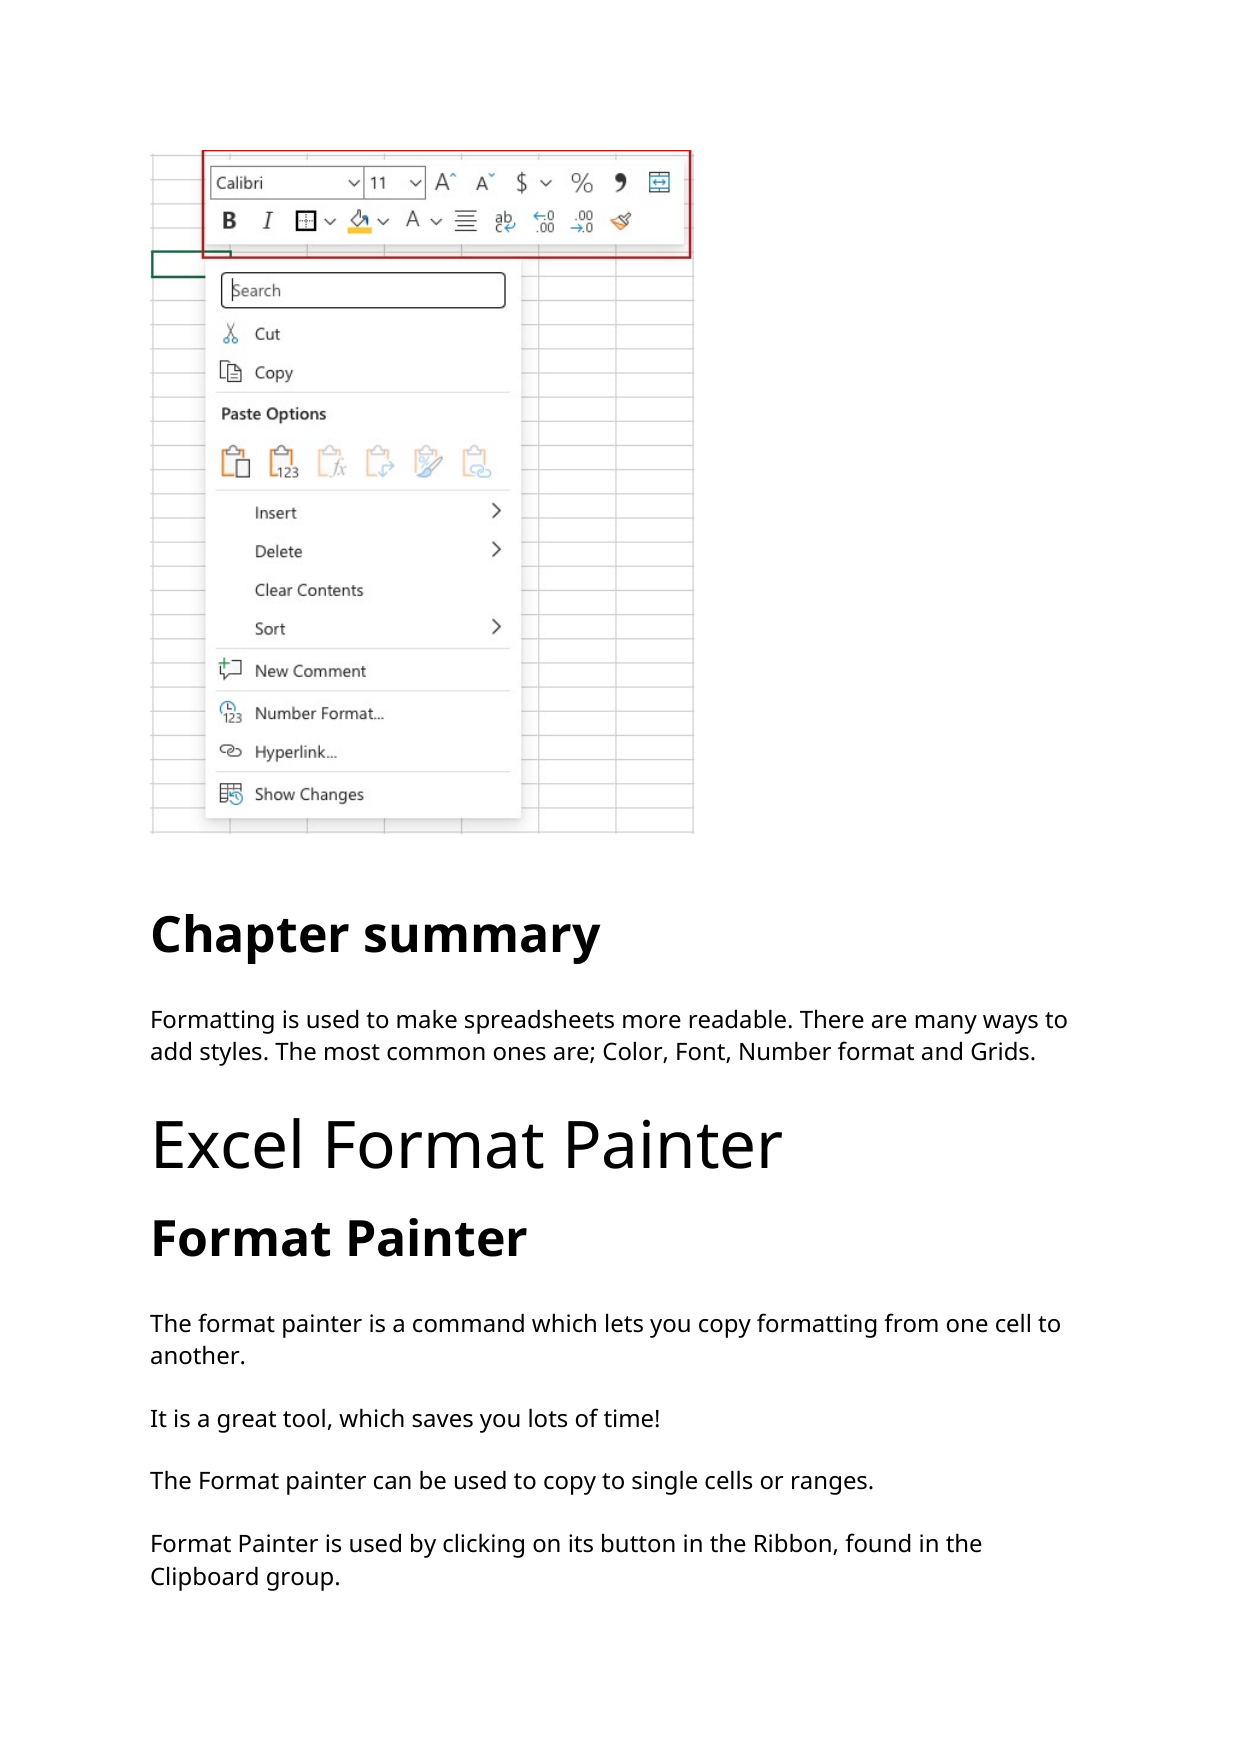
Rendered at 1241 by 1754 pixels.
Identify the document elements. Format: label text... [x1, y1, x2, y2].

text The Format painter can be used to copy to single cells or ranges. [150, 1464, 1090, 1497]
subtitle Format Painter [150, 1203, 1090, 1271]
text Format Painter is used by clicking on its button in the Ribbon, found in the Clipboard group. [150, 1527, 1090, 1592]
text It is a great tool, which saves you lots of time! [150, 1402, 1090, 1434]
text The format painter is a command which lets you copy formatting from one cell to another. [150, 1306, 1090, 1372]
picture [150, 150, 695, 834]
text Formatting is used to make spreadsheets more readable. There are many ways to add styles. The most common ones are; Color, Font, Number format and Grids. [150, 1003, 1090, 1068]
subtitle Excel Format Painter [150, 1098, 1090, 1187]
subtitle Chapter summary [150, 899, 1090, 967]
